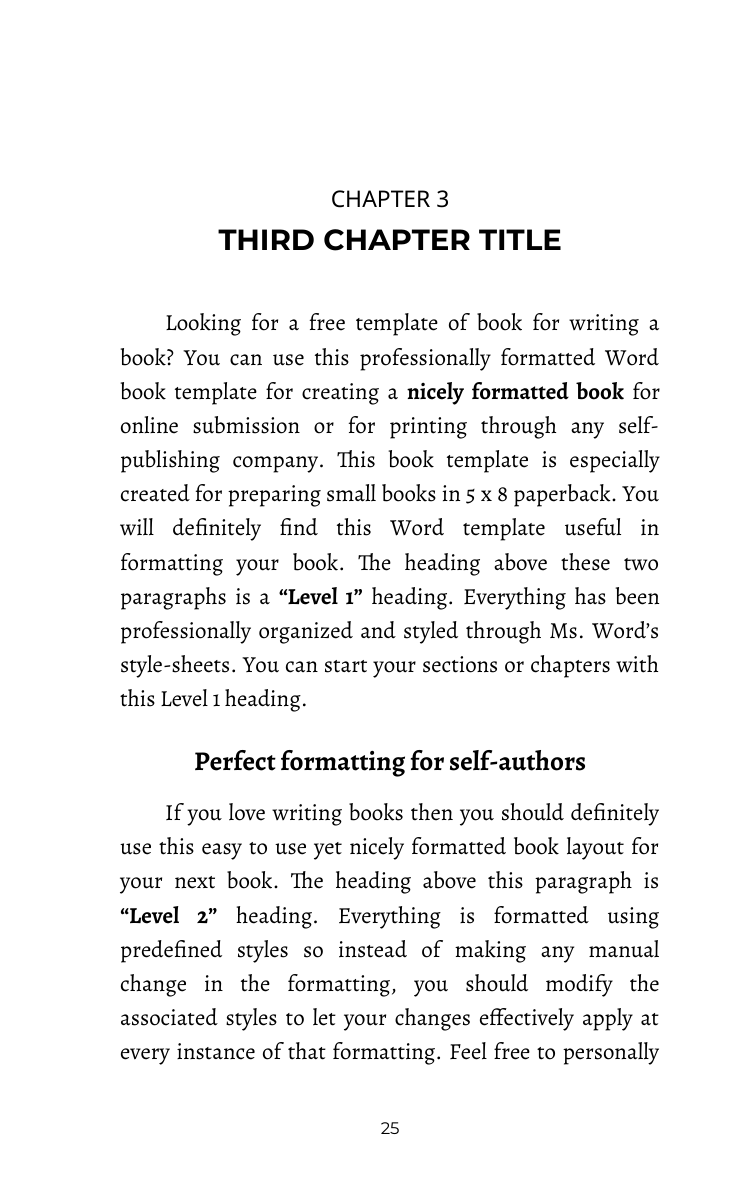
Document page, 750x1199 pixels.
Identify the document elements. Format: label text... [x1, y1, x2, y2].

subtitle Perfect formatting for self-authors [120, 742, 660, 779]
text Chapter 3 [120, 183, 660, 214]
subtitle Third Chapter Title [165, 222, 615, 257]
text Looking for a free template of book for writing a book? You can use this professionally formatted Word book template for creating a nicely formatted book for online submission or for printing through any self-publishing company. This book template is especially created for preparing small books in 5 x 8 paperback. You will definitely find this Word template useful in formatting your book. The heading above these two paragraphs is a “Level 1” heading. Everything has been professionally organized and styled through Ms. Word’s style-sheets. You can start your sections or chapters with this Level 1 heading. [120, 307, 660, 714]
